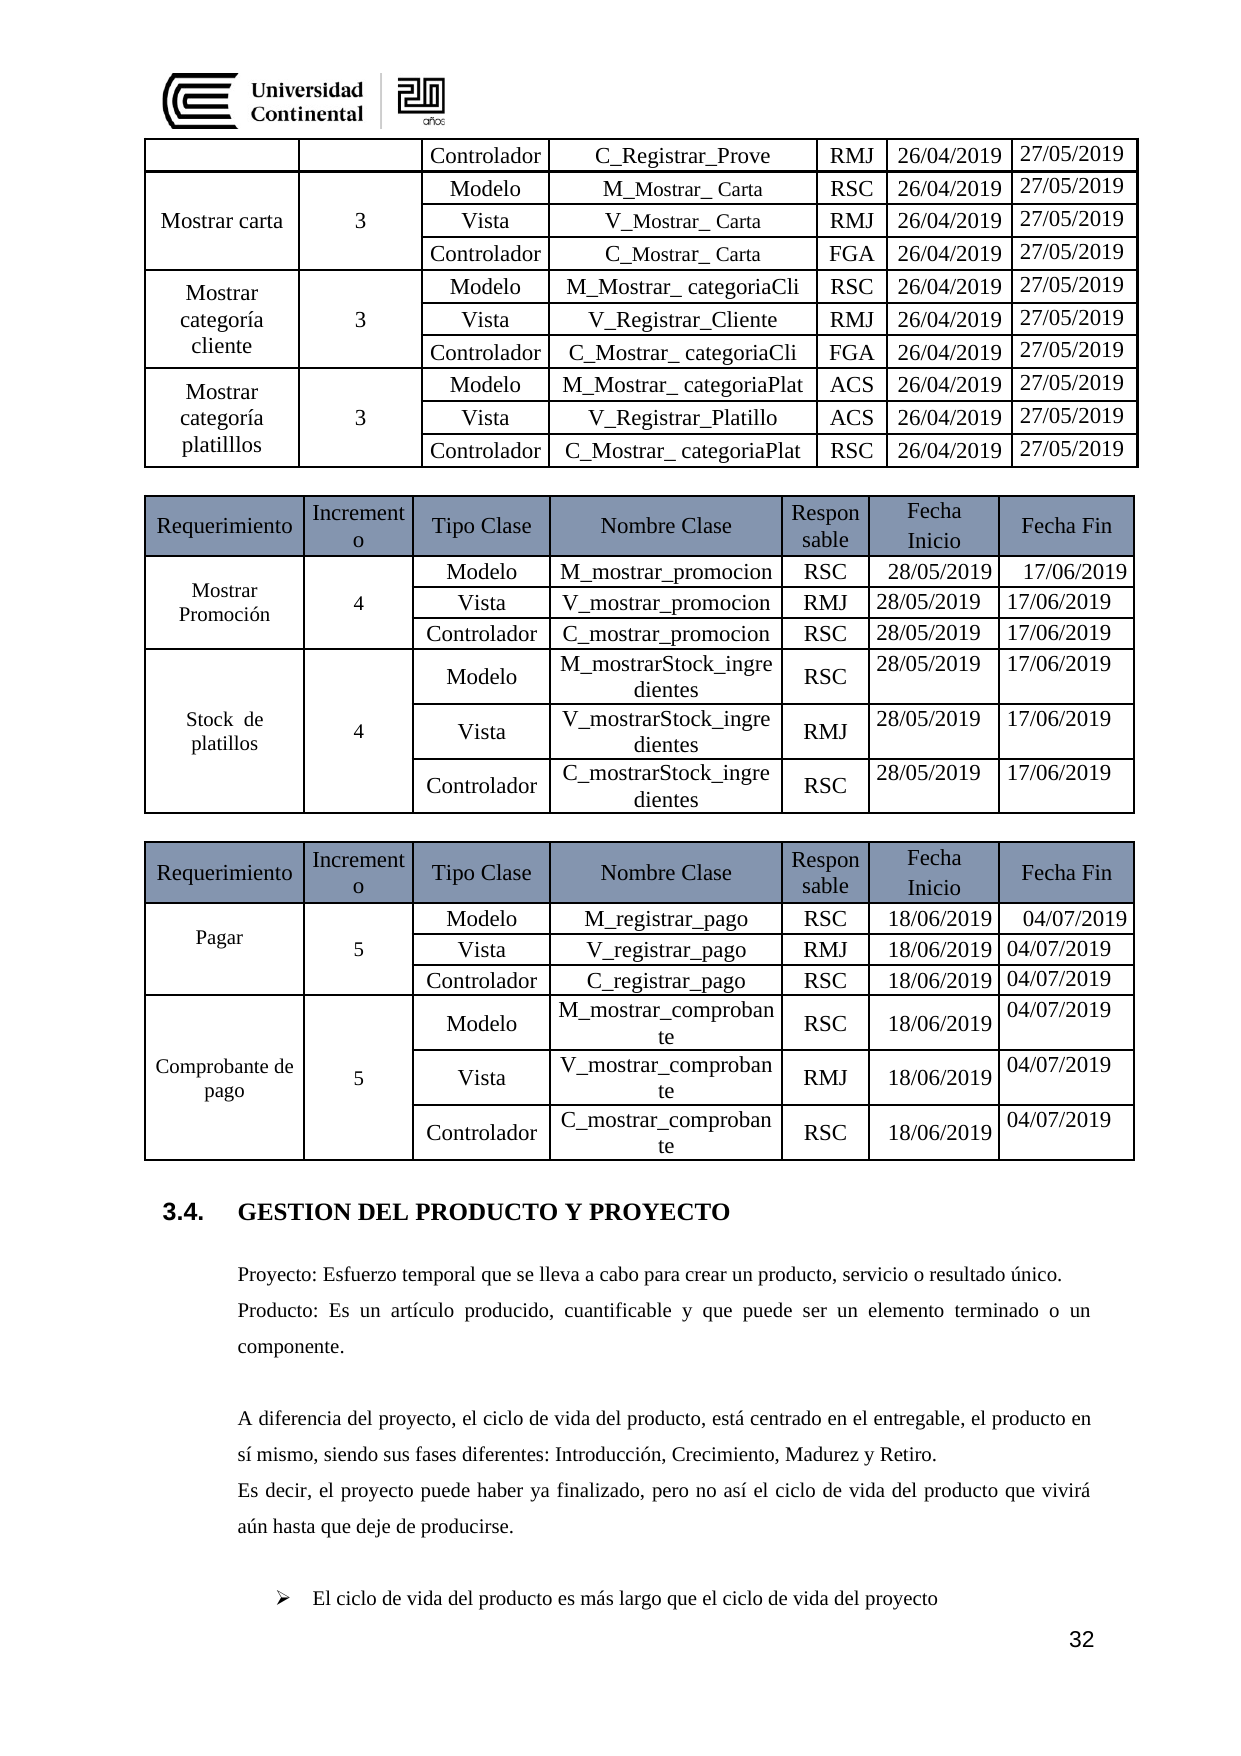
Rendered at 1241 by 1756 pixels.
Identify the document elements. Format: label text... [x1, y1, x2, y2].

table_cell C_mostrar_comprobante [551, 1106, 781, 1159]
table_header Fecha Fin [1000, 497, 1133, 555]
table_cell 27/05/2019 [1013, 173, 1136, 203]
table_cell ACS [818, 369, 886, 400]
table_cell 5 [305, 1049, 412, 1104]
table_cell RSC [783, 1106, 868, 1159]
table_cell RSC [818, 435, 886, 466]
table_cell 28/05/2019 [870, 705, 998, 757]
table_cell 18/06/2019 [870, 935, 998, 963]
table_cell 26/04/2019 [888, 271, 1011, 302]
table_cell 28/05/2019 [870, 588, 998, 617]
table_cell 17/06/2019 [1000, 705, 1133, 757]
table_header Responsable [783, 497, 868, 555]
table_cell 26/04/2019 [888, 336, 1011, 367]
table_cell Controlador [414, 1106, 549, 1159]
table_cell C_mostrarStock_ingredientes [551, 760, 781, 812]
table_header Fecha Fin [1000, 843, 1133, 902]
table_cell Vista [414, 705, 549, 757]
table_cell Inicio [870, 524, 998, 555]
table_cell RMJ [783, 588, 868, 617]
table_cell [305, 904, 412, 932]
table_cell RSC [783, 760, 868, 812]
table_cell RMJ [783, 1051, 868, 1104]
table_cell 17/06/2019 [1000, 619, 1133, 648]
table_cell [300, 236, 421, 269]
table_cell [300, 433, 421, 466]
table_header Requerimiento [146, 843, 303, 902]
table_cell RMJ [818, 140, 886, 170]
table_cell 26/04/2019 [888, 238, 1011, 269]
table_cell Stock de platillos [146, 650, 303, 812]
table_cell C_Registrar_Prove [550, 140, 816, 170]
table_cell RSC [783, 619, 868, 648]
table_cell Modelo [423, 271, 548, 302]
table_cell [305, 617, 412, 648]
table_cell 26/04/2019 [888, 140, 1011, 170]
table_cell Controlador [423, 435, 548, 466]
table_cell Pagar [146, 904, 303, 994]
table_cell 27/05/2019 [1013, 140, 1136, 170]
table_cell 28/05/2019 [870, 650, 998, 703]
table_header Requerimiento [146, 497, 303, 555]
table_cell RSC [783, 904, 868, 932]
table_cell [300, 140, 421, 170]
table_cell M_mostrarStock_ingredientes [551, 650, 781, 703]
table_cell M_Mostrar_ Carta [550, 173, 816, 203]
table_cell RMJ [783, 705, 868, 757]
table_cell [305, 650, 412, 703]
subtitle GESTION DEL PRODUCTO Y PROYECTO [162, 1197, 1228, 1226]
table_cell 27/05/2019 [1013, 205, 1136, 236]
table_cell 27/05/2019 [1013, 435, 1136, 466]
picture [162, 73, 445, 129]
table_cell V_registrar_pago [551, 935, 781, 963]
table_cell 27/05/2019 [1013, 304, 1136, 334]
table_cell 28/05/2019 [870, 760, 998, 812]
table_cell RSC [783, 996, 868, 1049]
table_cell Controlador [414, 966, 549, 994]
table_cell [305, 964, 412, 994]
table_cell Modelo [414, 650, 549, 703]
table_cell V_mostrarStock_ingredientes [551, 705, 781, 757]
table_cell Modelo [414, 557, 549, 586]
table_header Incremento [305, 843, 412, 902]
table_header Incremento [305, 497, 412, 555]
table_cell M_Mostrar_ categoriaPlat [550, 369, 816, 400]
table_cell C_mostrar_promocion [551, 619, 781, 648]
table_cell 26/04/2019 [888, 205, 1011, 236]
list El ciclo de vida del producto es más largo que el ciclo de vida del proyecto [275, 1585, 1228, 1609]
table_cell Controlador [423, 140, 548, 170]
table_cell [300, 369, 421, 400]
table_cell 04/07/2019 [1000, 1051, 1133, 1104]
table_cell M_mostrar_promocion [551, 557, 781, 586]
table_cell V_mostrar_comprobante [551, 1051, 781, 1104]
table_cell 17/06/2019 [1000, 557, 1133, 586]
table_cell [300, 271, 421, 302]
table_cell V_Registrar_Platillo [550, 402, 816, 433]
table_cell 17/06/2019 [1000, 588, 1133, 617]
table_cell 04/07/2019 [1000, 966, 1133, 994]
table_cell Controlador [414, 760, 549, 812]
text Es decir, el proyecto puede haber ya finalizado, pero no así el ciclo de vida del producto que vivirá aún hasta que deje de producirse. [237, 1478, 1093, 1538]
table_cell FGA [818, 238, 886, 269]
table_cell 26/04/2019 [888, 402, 1011, 433]
table_header Nombre Clase [551, 497, 781, 555]
table_cell 27/05/2019 [1013, 336, 1136, 367]
table_cell [300, 173, 421, 203]
table_cell Controlador [423, 238, 548, 269]
table_header Fecha [870, 843, 998, 871]
table_cell 28/05/2019 [870, 619, 998, 648]
table_cell [305, 758, 412, 812]
table_cell 18/06/2019 [870, 1051, 998, 1104]
table_cell Mostrar Promoción [146, 557, 303, 648]
table_cell Inicio [870, 871, 998, 902]
table_cell 04/07/2019 [1000, 935, 1133, 963]
table_cell 27/05/2019 [1013, 402, 1136, 433]
table_cell RSC [783, 650, 868, 703]
table_cell RSC [818, 271, 886, 302]
table_cell 04/07/2019 [1000, 996, 1133, 1049]
table_cell 3 [300, 203, 421, 236]
table_cell 26/04/2019 [888, 173, 1011, 203]
table_cell Vista [423, 402, 548, 433]
table_cell C_Mostrar_ Carta [550, 238, 816, 269]
table_cell [305, 557, 412, 586]
table_header Tipo Clase [414, 843, 549, 902]
table_cell Controlador [423, 336, 548, 367]
table_cell RMJ [818, 304, 886, 334]
table_cell 18/06/2019 [870, 966, 998, 994]
table_cell 5 [305, 933, 412, 963]
table_cell Modelo [414, 996, 549, 1049]
table_cell Controlador [414, 619, 549, 648]
table_cell V_mostrar_promocion [551, 588, 781, 617]
table_header Responsable [783, 843, 868, 902]
table_cell Mostrar carta [146, 173, 298, 269]
table_cell Comprobante de pago [146, 996, 303, 1159]
table_cell C_Mostrar_ categoriaPlat [550, 435, 816, 466]
table_cell 4 [305, 703, 412, 757]
table_cell Modelo [423, 173, 548, 203]
table_cell 28/05/2019 [870, 557, 998, 586]
table_cell Vista [414, 588, 549, 617]
text Producto: Es un artículo producido, cuantificable y que puede ser un elemento terminado o un componente. [237, 1298, 1092, 1358]
table_cell [305, 996, 412, 1049]
table_cell M_registrar_pago [551, 904, 781, 932]
table_cell 3 [300, 400, 421, 433]
table_cell Modelo [423, 369, 548, 400]
table_cell ACS [818, 402, 886, 433]
table_header Tipo Clase [414, 497, 549, 555]
table_cell RMJ [818, 205, 886, 236]
table_cell 17/06/2019 [1000, 760, 1133, 812]
table_cell [300, 334, 421, 367]
table_cell 3 [300, 302, 421, 334]
text A diferencia del proyecto, el ciclo de vida del producto, está centrado en el entregable, el producto en sí mismo, siendo sus fases diferentes: Introducción, Crecimiento, Madurez y Retiro. [237, 1406, 1093, 1466]
table_cell RSC [783, 966, 868, 994]
table_header Nombre Clase [551, 843, 781, 902]
table_cell C_registrar_pago [551, 966, 781, 994]
table_header Fecha [870, 497, 998, 524]
table_cell 17/06/2019 [1000, 650, 1133, 703]
table_cell Vista [423, 205, 548, 236]
table_cell Mostrar categoría cliente [146, 271, 298, 367]
table_cell V_Mostrar_ Carta [550, 205, 816, 236]
table_cell RMJ [783, 935, 868, 963]
table_cell Mostrar categoría platilllos [146, 369, 298, 466]
table_cell FGA [818, 336, 886, 367]
table_cell 18/06/2019 [870, 1106, 998, 1159]
table_cell V_Registrar_Cliente [550, 304, 816, 334]
table_cell 04/07/2019 [1000, 904, 1133, 932]
table_cell 18/06/2019 [870, 996, 998, 1049]
table_cell 4 [305, 586, 412, 617]
table_cell Vista [423, 304, 548, 334]
table_cell M_Mostrar_ categoriaCli [550, 271, 816, 302]
table_cell 26/04/2019 [888, 369, 1011, 400]
table_cell Vista [414, 935, 549, 963]
table_cell RSC [783, 557, 868, 586]
table_cell 26/04/2019 [888, 435, 1011, 466]
table_cell [305, 1104, 412, 1159]
table_cell C_Mostrar_ categoriaCli [550, 336, 816, 367]
table_cell 26/04/2019 [888, 304, 1011, 334]
table_cell Modelo [414, 904, 549, 932]
text Proyecto: Esfuerzo temporal que se lleva a cabo para crear un producto, servicio o resultado único. [237, 1262, 1092, 1286]
table_cell M_mostrar_comprobante [551, 996, 781, 1049]
table_cell 04/07/2019 [1000, 1106, 1133, 1159]
table_cell 27/05/2019 [1013, 271, 1136, 302]
table_cell 27/05/2019 [1013, 238, 1136, 269]
table_cell 27/05/2019 [1013, 369, 1136, 400]
table_cell RSC [818, 173, 886, 203]
table_cell Vista [414, 1051, 549, 1104]
table_cell 18/06/2019 [870, 904, 998, 932]
